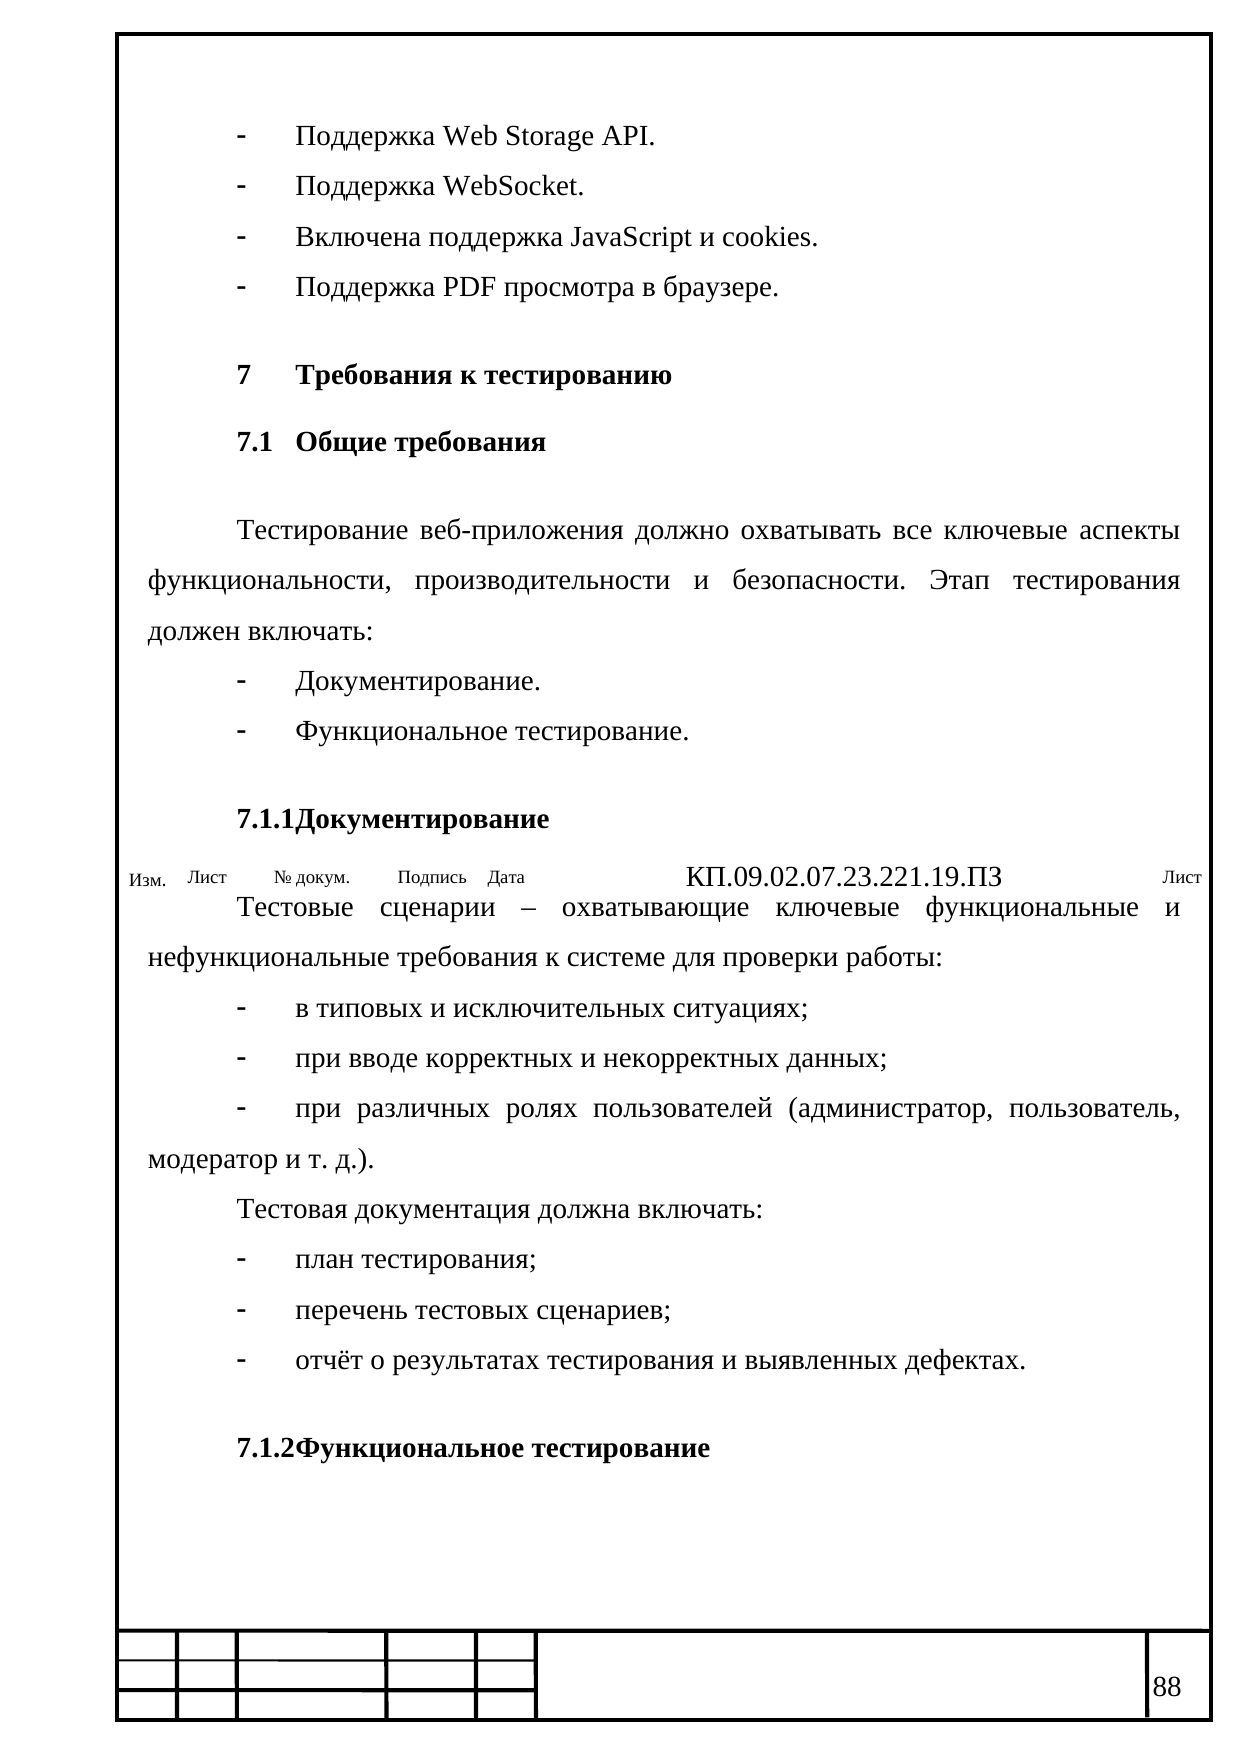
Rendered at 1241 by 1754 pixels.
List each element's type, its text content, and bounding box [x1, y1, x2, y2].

list перечень тестовых сценариев; [148, 1292, 1181, 1326]
list Документирование [148, 801, 1181, 835]
list Поддержка PDF просмотра в браузере. [148, 269, 1181, 303]
list Поддержка Web Storage API. [148, 118, 1181, 152]
text Тестовые сценарии – охватывающие ключевые функциональные и нефункциональные требования к системе для проверки работы: [148, 889, 1181, 973]
list Поддержка WebSocket. [148, 168, 1181, 202]
list Требования к тестированию [148, 357, 1181, 391]
list в типовых и исключительных ситуациях; [148, 990, 1181, 1023]
text Тестирование веб-приложения должно охватывать все ключевые аспекты функциональности, производительности и безопасности. Этап тестирования должен включать: [148, 512, 1181, 646]
list Документирование. [148, 663, 1181, 697]
list Общие требования [148, 424, 1181, 458]
list при вводе корректных и некорректных данных; [148, 1040, 1181, 1074]
list отчёт о результатах тестирования и выявленных дефектах. [148, 1342, 1181, 1376]
list Функциональное тестирование. [148, 713, 1181, 747]
list при различных ролях пользователей (администратор, пользователь, модератор и т. д.). [148, 1091, 1181, 1174]
text Тестовая документация должна включать: [148, 1191, 1181, 1225]
list Функциональное тестирование [148, 1430, 1181, 1464]
list план тестирования; [148, 1242, 1181, 1275]
list Включена поддержка JavaScript и cookies. [148, 219, 1181, 253]
